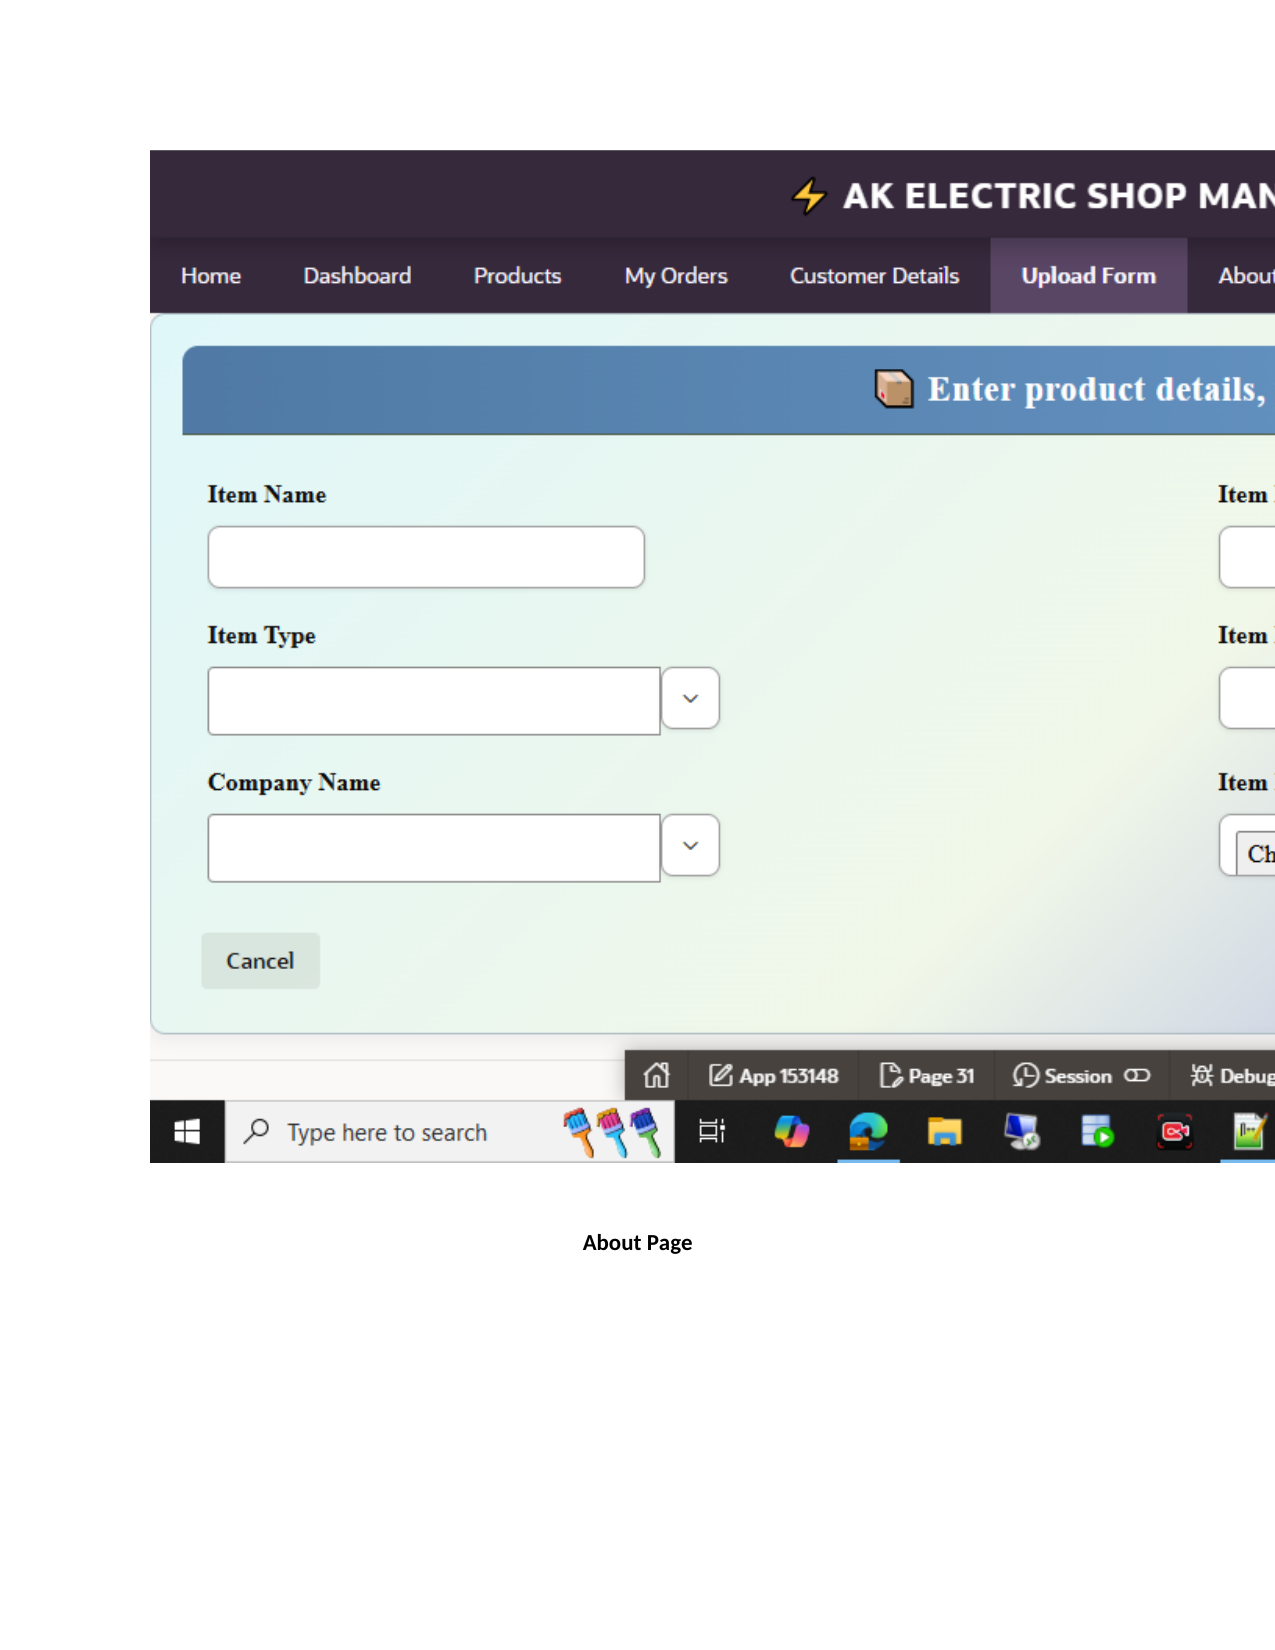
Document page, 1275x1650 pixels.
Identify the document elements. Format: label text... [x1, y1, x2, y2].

text About Page [150, 1228, 1125, 1256]
picture [150, 150, 1275, 1163]
